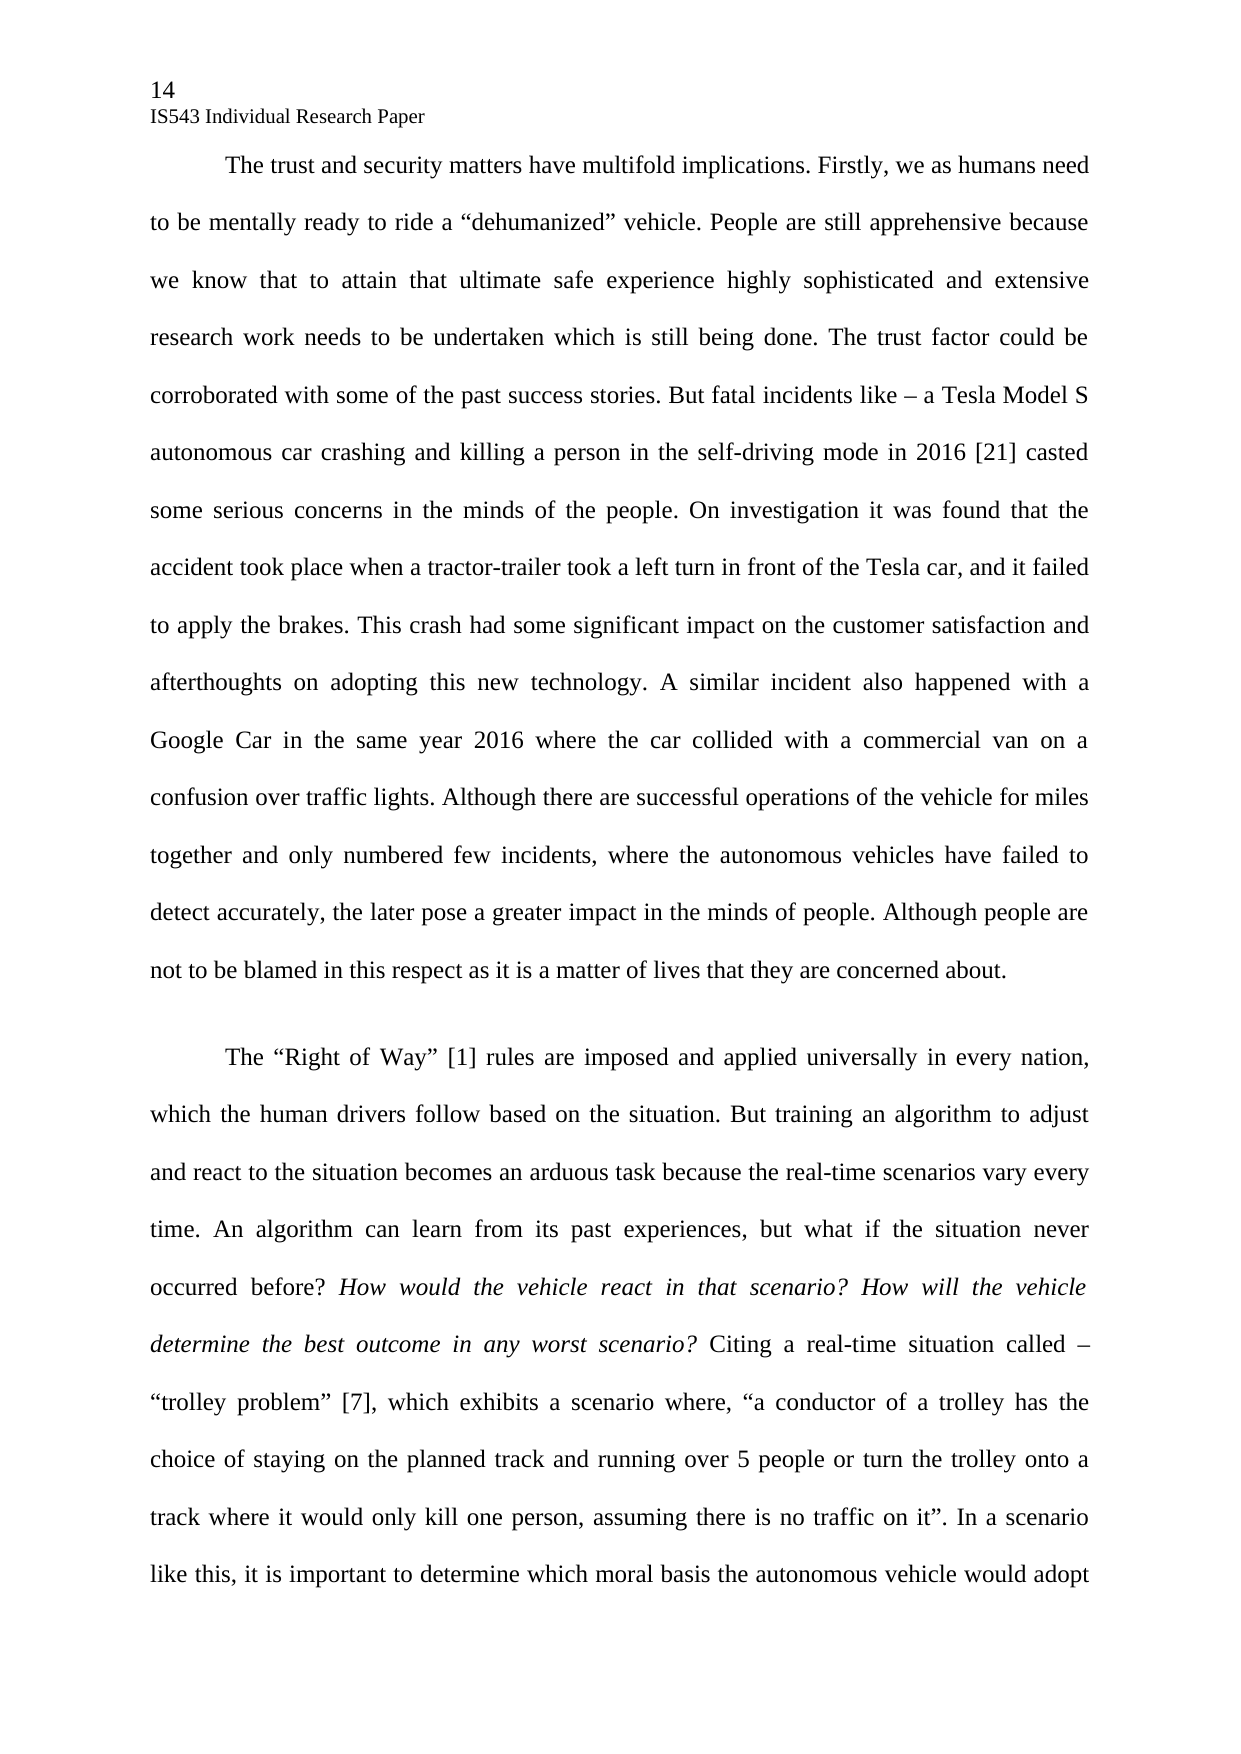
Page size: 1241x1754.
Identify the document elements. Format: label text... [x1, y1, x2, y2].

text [150, 150, 1090, 236]
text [150, 1186, 1090, 1559]
text The trust and security matters have multifold implications. Firstly, we as humans need to be mentally ready to ride a “dehumanized” vehicle. People are still apprehensive because we know that to attain that ultimate safe experience highly sophisticated and extensive research work needs to be undertaken which is still being done. The trust factor could be corroborated with some of the past success stories. But fatal incidents like – a Tesla Model S autonomous car crashing and killing a person in the self-driving mode in 2016 [21] casted some serious concerns in the minds of the people. On investigation it was found that the accident took place when a tractor-trailer took a left turn in front of the Tesla car, and it failed to apply the brakes. This crash had some significant impact on the customer satisfaction and afterthoughts on adopting this new technology. A similar incident also happened with a Google Car in the same year 2016 where the car collided with a commercial van on a confusion over traffic lights. Although there are successful operations of the vehicle for miles together and only numbered few incidents, where the autonomous vehicles have failed to detect accurately, the later pose a greater impact in the minds of people. Although people are not to be blamed in this respect as it is a matter of lives that they are concerned about. [150, 294, 1090, 1128]
